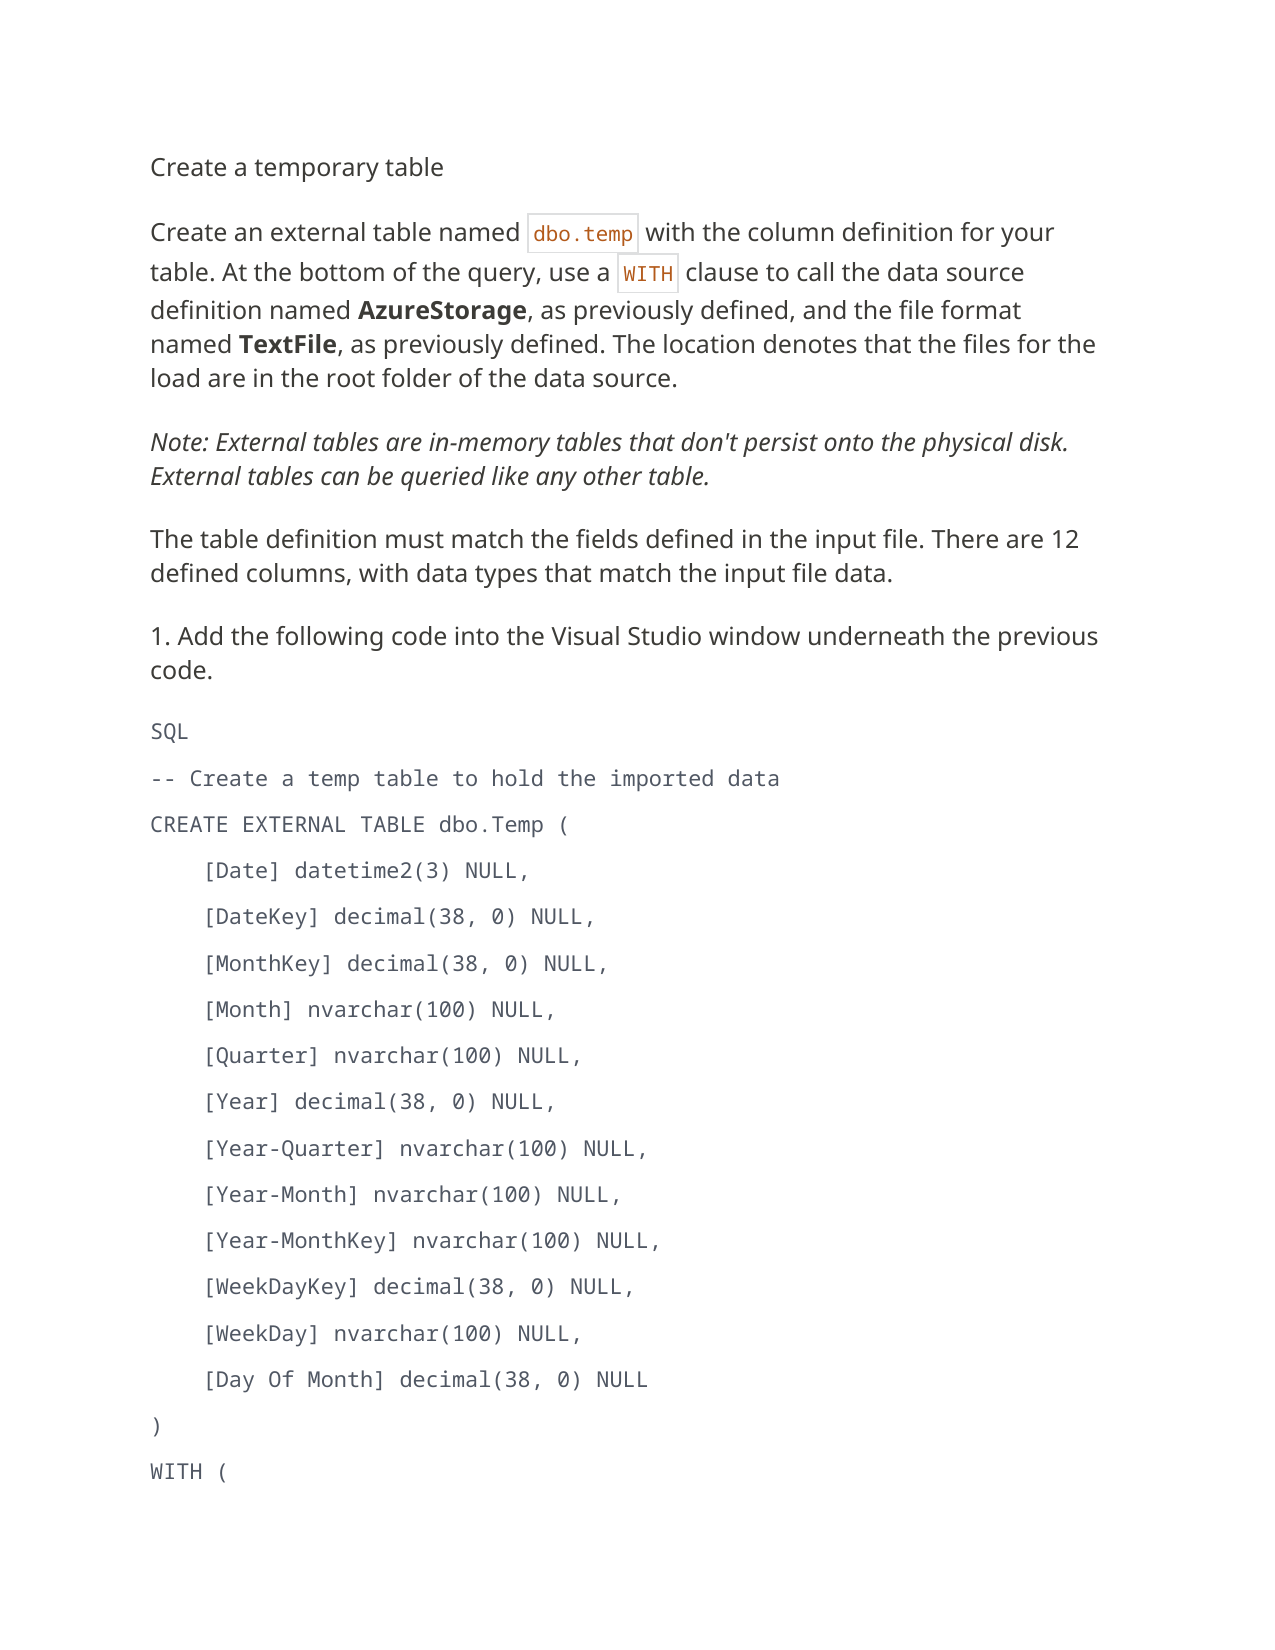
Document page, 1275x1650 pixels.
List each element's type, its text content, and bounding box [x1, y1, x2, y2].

text [Year] decimal(38, 0) NULL, [150, 1086, 1125, 1116]
text [Date] datetime2(3) NULL, [150, 855, 1125, 885]
text WITH ( [150, 1456, 1125, 1486]
text SQL [150, 716, 1125, 746]
text CREATE EXTERNAL TABLE dbo.Temp ( [150, 809, 1125, 838]
text 1. Add the following code into the Visual Studio window underneath the previous code. [150, 619, 1125, 687]
text [MonthKey] decimal(38, 0) NULL, [150, 947, 1125, 977]
text [DateKey] decimal(38, 0) NULL, [150, 901, 1125, 931]
text Note: External tables are in-memory tables that don't persist onto the physical disk. External tables can be queried like any other table. [150, 424, 1125, 492]
text Create a temporary table [150, 150, 1125, 184]
text [Year-Month] nvarchar(100) NULL, [150, 1179, 1125, 1208]
text -- Create a temp table to hold the imported data [150, 762, 1125, 792]
text [Month] nvarchar(100) NULL, [150, 994, 1125, 1023]
text ) [150, 1410, 1125, 1440]
text [Year-Quarter] nvarchar(100) NULL, [150, 1132, 1125, 1162]
text [WeekDayKey] decimal(38, 0) NULL, [150, 1271, 1125, 1301]
text [Day Of Month] decimal(38, 0) NULL [150, 1364, 1125, 1393]
text [Quarter] nvarchar(100) NULL, [150, 1040, 1125, 1070]
text The table definition must match the fields defined in the input file. There are 12 defined columns, with data types that match the input file data. [150, 522, 1125, 590]
text [Year-MonthKey] nvarchar(100) NULL, [150, 1225, 1125, 1255]
text [WeekDay] nvarchar(100) NULL, [150, 1317, 1125, 1347]
text Create an external table named dbo.temp with the column definition for your table. At the bottom of the query, use a WITH clause to call the data source definition named AzureStorage, as previously defined, and the file format named TextFile, as previously defined. The location denotes that the files for the load are in the root folder of the data source. [150, 213, 1125, 395]
